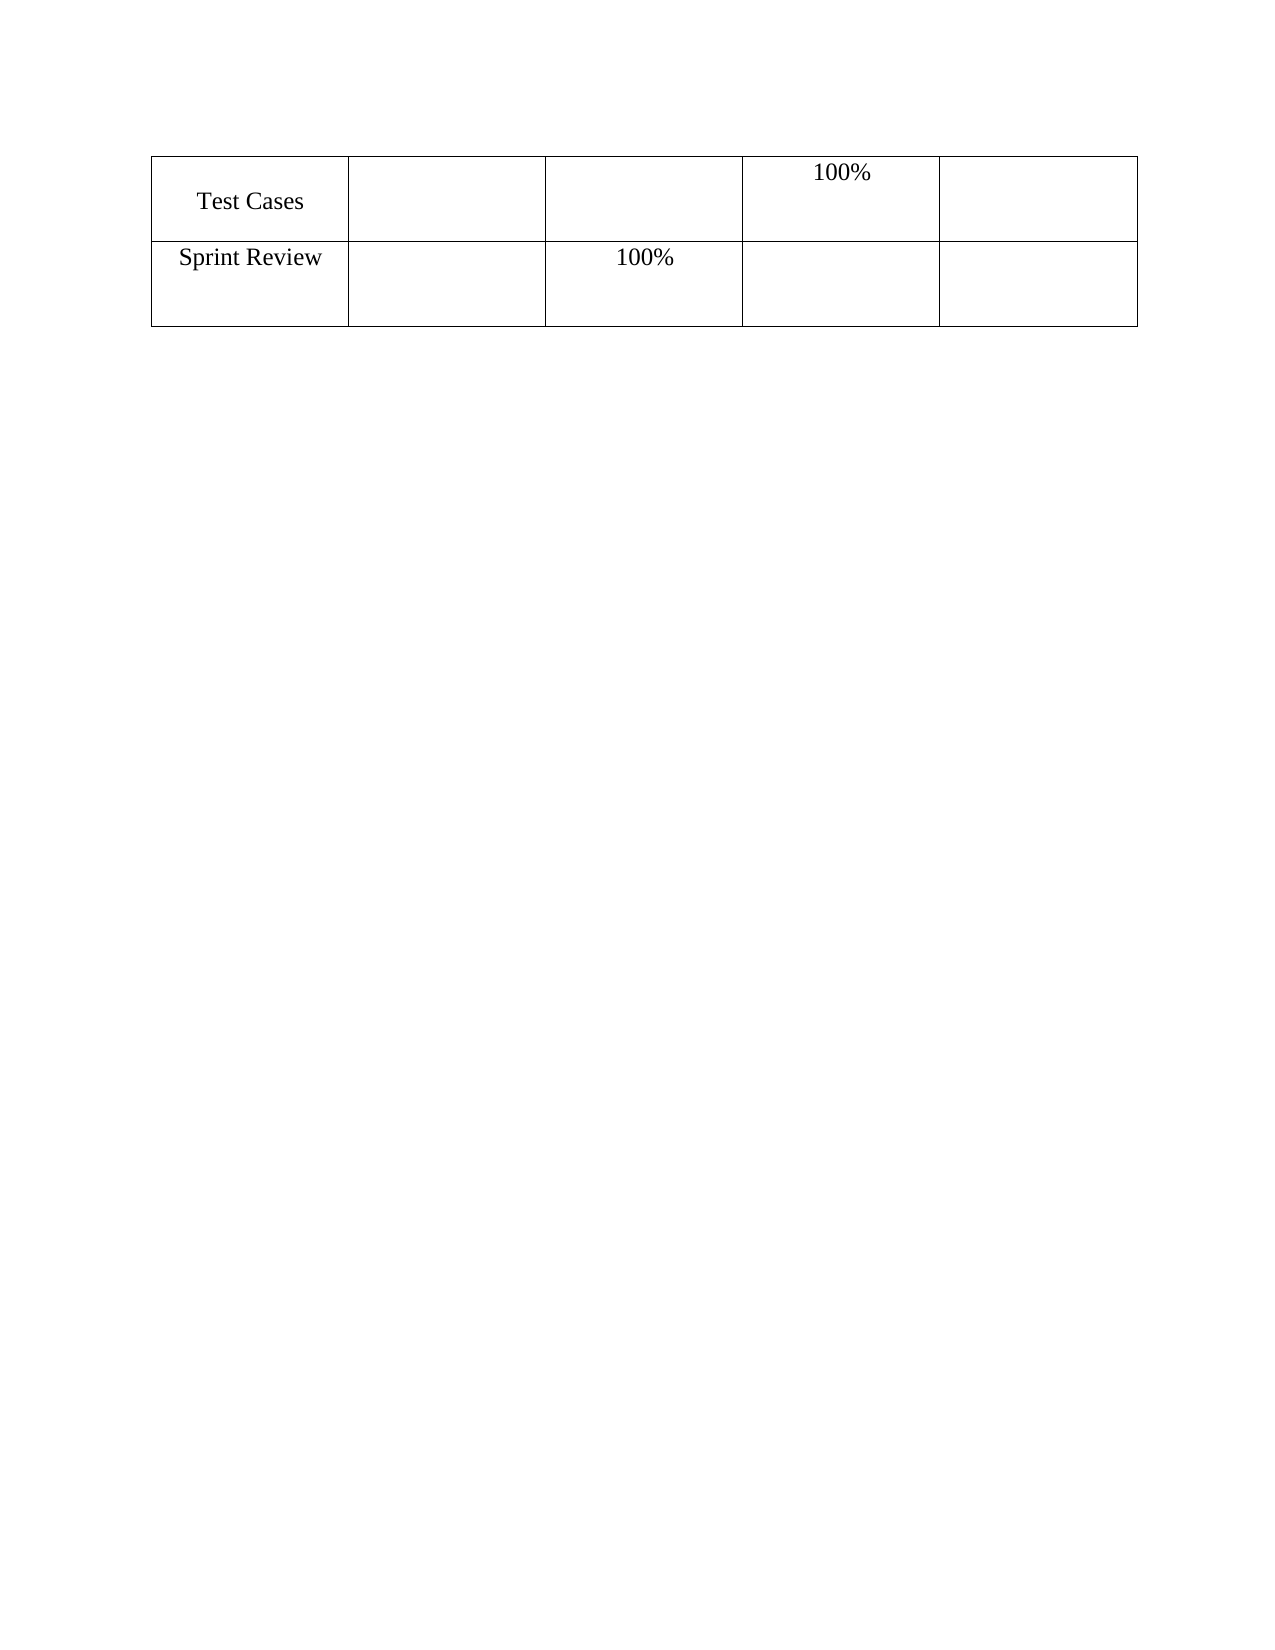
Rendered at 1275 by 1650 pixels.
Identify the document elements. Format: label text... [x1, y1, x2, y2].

table_header [546, 157, 742, 241]
table_cell [349, 242, 545, 326]
table_cell Sprint Review [152, 242, 348, 326]
table_header 100% [743, 157, 939, 241]
table_header [940, 157, 1137, 241]
table_header Test Cases [152, 157, 348, 241]
table_cell 100% [546, 242, 742, 326]
table_header [349, 157, 545, 241]
table_cell [743, 242, 939, 326]
table_cell [940, 242, 1137, 326]
